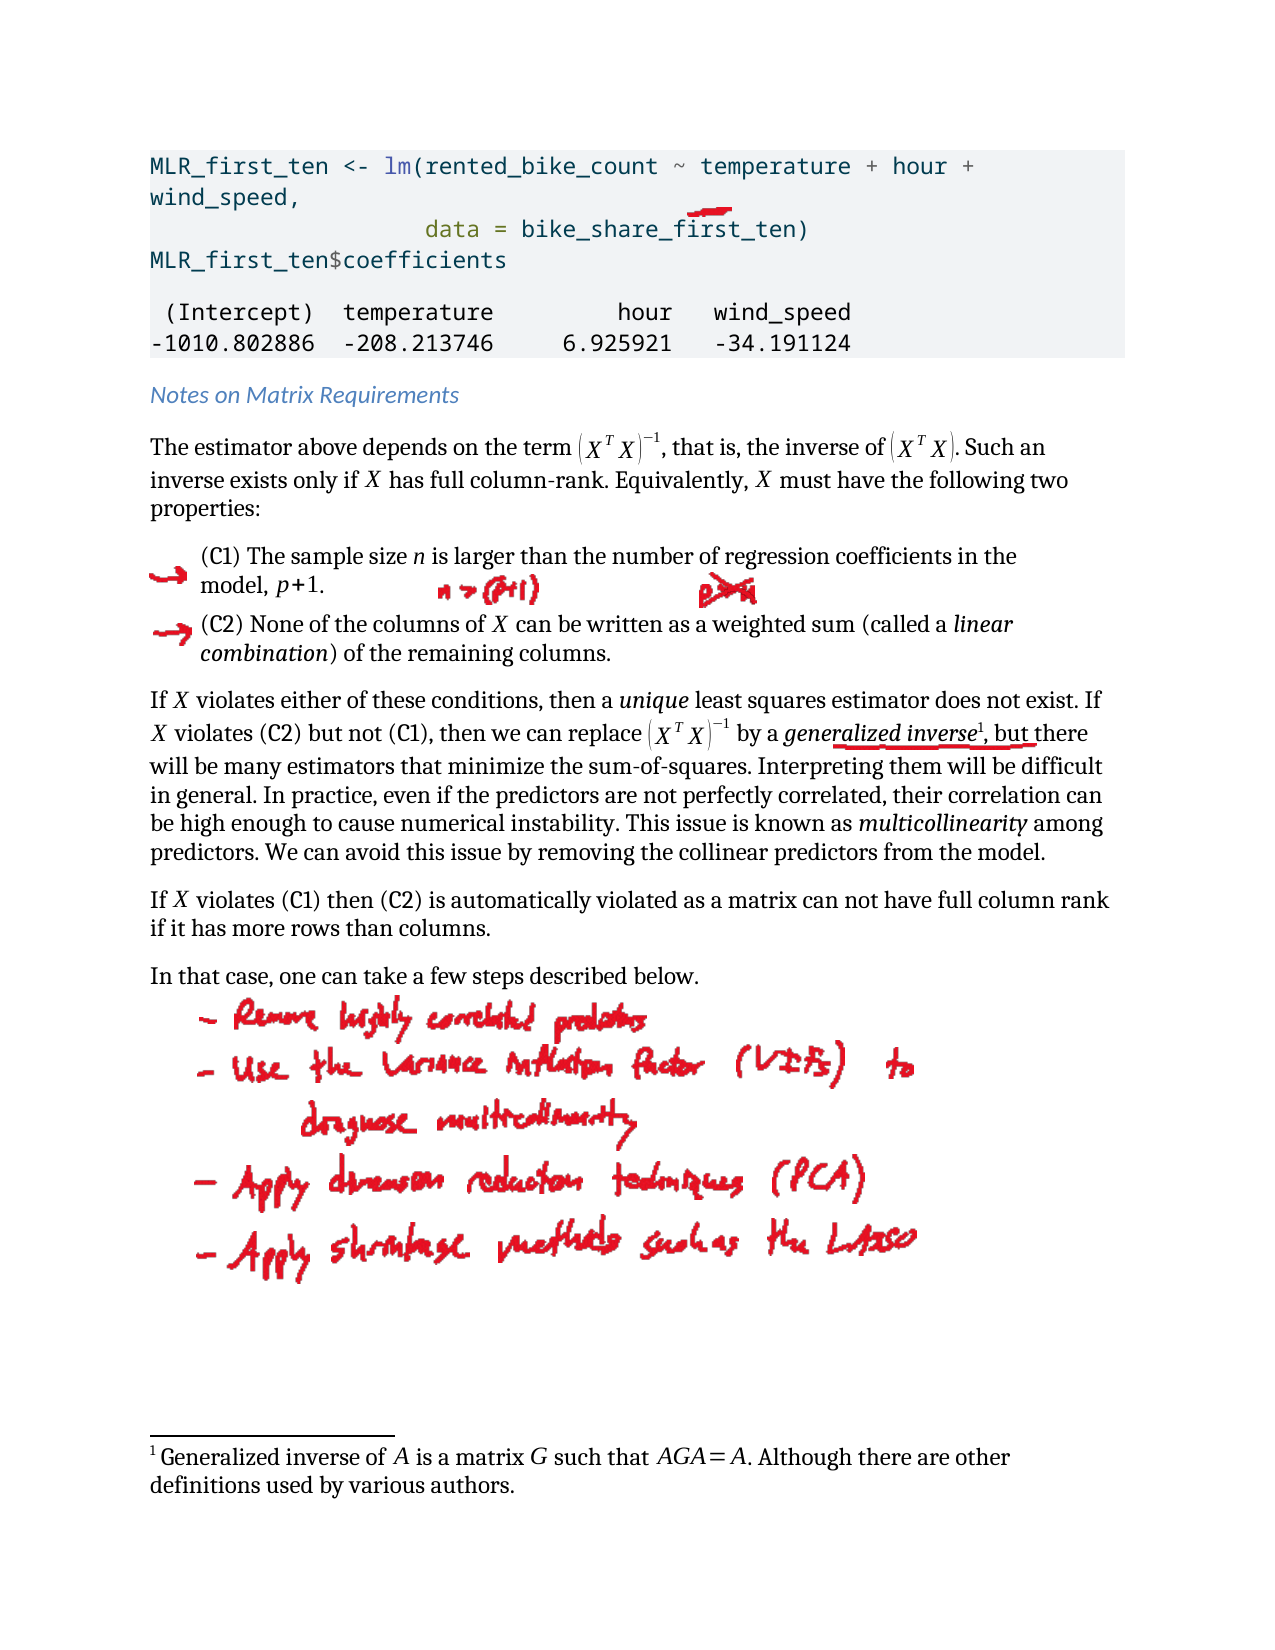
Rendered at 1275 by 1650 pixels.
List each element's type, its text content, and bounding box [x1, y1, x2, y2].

picture [467, 1155, 583, 1194]
text (C1) The sample size is larger than the number of regression coefficients in the model, . [200, 542, 1075, 599]
picture [699, 572, 757, 608]
picture [612, 1161, 743, 1200]
picture [153, 623, 192, 646]
picture [833, 743, 1037, 750]
picture [331, 1222, 470, 1265]
picture [194, 1165, 310, 1213]
text If violates (C1) then (C2) is automatically violated as a matrix can not have full column rank if it has more rows than columns. [150, 886, 1125, 943]
picture [437, 1098, 637, 1151]
picture [329, 1153, 444, 1195]
picture [687, 207, 732, 217]
picture [886, 1047, 914, 1079]
picture [199, 1017, 217, 1024]
picture [767, 1218, 917, 1256]
picture [772, 1154, 865, 1204]
text The estimator above depends on the term , that is, the inverse of . Such an inverse exists only if has full column-rank. Equivalently, must have the following two properties: [150, 428, 1125, 523]
text In that case, one can take a few steps described below. [150, 962, 1125, 991]
text MLR_first_ten <- lm(rented_bike_count ~ temperature + hour + wind_speed, data = bike_share_first_ten) MLR_first_ten$coefficients [150, 150, 1125, 275]
picture [196, 1231, 310, 1284]
picture [301, 1100, 417, 1146]
text (Intercept) temperature hour wind_speed -1010.802886 -208.213746 6.925921 -34.191124 [150, 296, 1125, 358]
picture [438, 574, 539, 605]
picture [498, 1214, 739, 1263]
picture [197, 995, 705, 1083]
text If violates either of these conditions, then a unique least squares estimator does not exist. If violates (C2) but not (C1), then we can replace by a generalized inverse, but there will be many estimators that minimize the sum-of-squares. Interpreting them will be difficult in general. In practice, even if the predictors are not perfectly correlated, their correlation can be high enough to cause numerical instability. This issue is known as multicollinearity among predictors. We can avoid this issue by removing the collinear predictors from the model. [150, 686, 1125, 867]
subtitle Notes on Matrix Requirements [150, 379, 1125, 410]
picture [736, 1040, 845, 1089]
text (C2) None of the columns of can be written as a weighted sum (called a linear combination) of the remaining columns. [200, 610, 1075, 667]
picture [149, 566, 187, 584]
